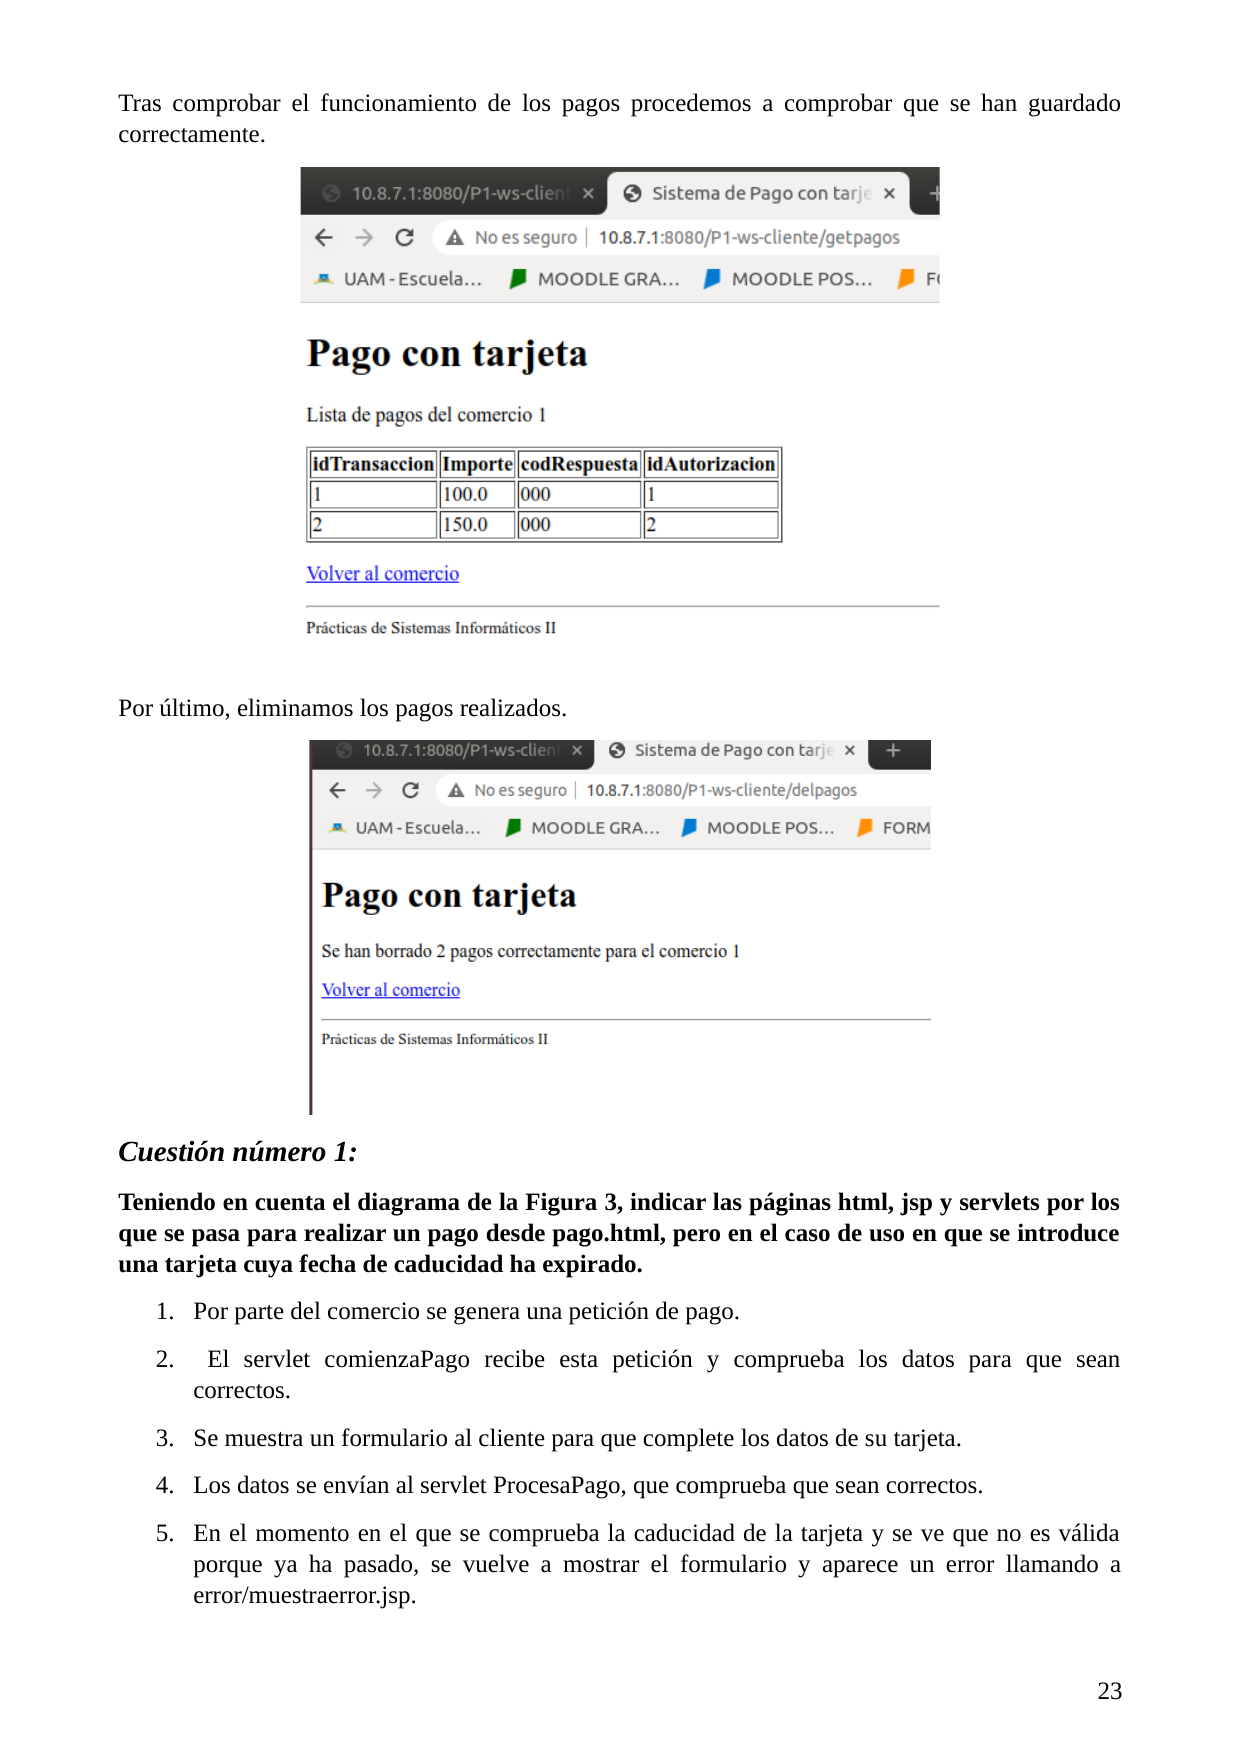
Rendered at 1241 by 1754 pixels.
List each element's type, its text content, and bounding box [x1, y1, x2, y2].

text Teniendo en cuenta el diagrama de la Figura 3, indicar las páginas html, jsp y servlets por los que se pasa para realizar un pago desde pago.html, pero en el caso de uso en que se introduce una tarjeta cuya fecha de caducidad ha expirado. [118, 1187, 1122, 1277]
picture [300, 167, 940, 675]
text Por último, eliminamos los pagos realizados. [118, 693, 1122, 722]
subtitle Cuestión número 1: [118, 1134, 1122, 1167]
list Por parte del comercio se genera una petición de pago. [156, 1296, 1122, 1325]
list En el momento en el que se comprueba la caducidad de la tarjeta y se ve que no es válida porque ya ha pasado, se vuelve a mostrar el formulario y aparece un error llamando a error/muestraerror.jsp. [156, 1518, 1122, 1609]
text Tras comprobar el funcionamiento de los pagos procedemos a comprobar que se han guardado correctamente. [118, 88, 1122, 148]
list El servlet comienzaPago recibe esta petición y comprueba los datos para que sean correctos. [156, 1344, 1122, 1404]
list Los datos se envían al servlet ProcesaPago, que comprueba que sean correctos. [156, 1471, 1122, 1499]
picture [309, 740, 931, 1115]
list Se muestra un formulario al cliente para que complete los datos de su tarjeta. [156, 1423, 1122, 1452]
